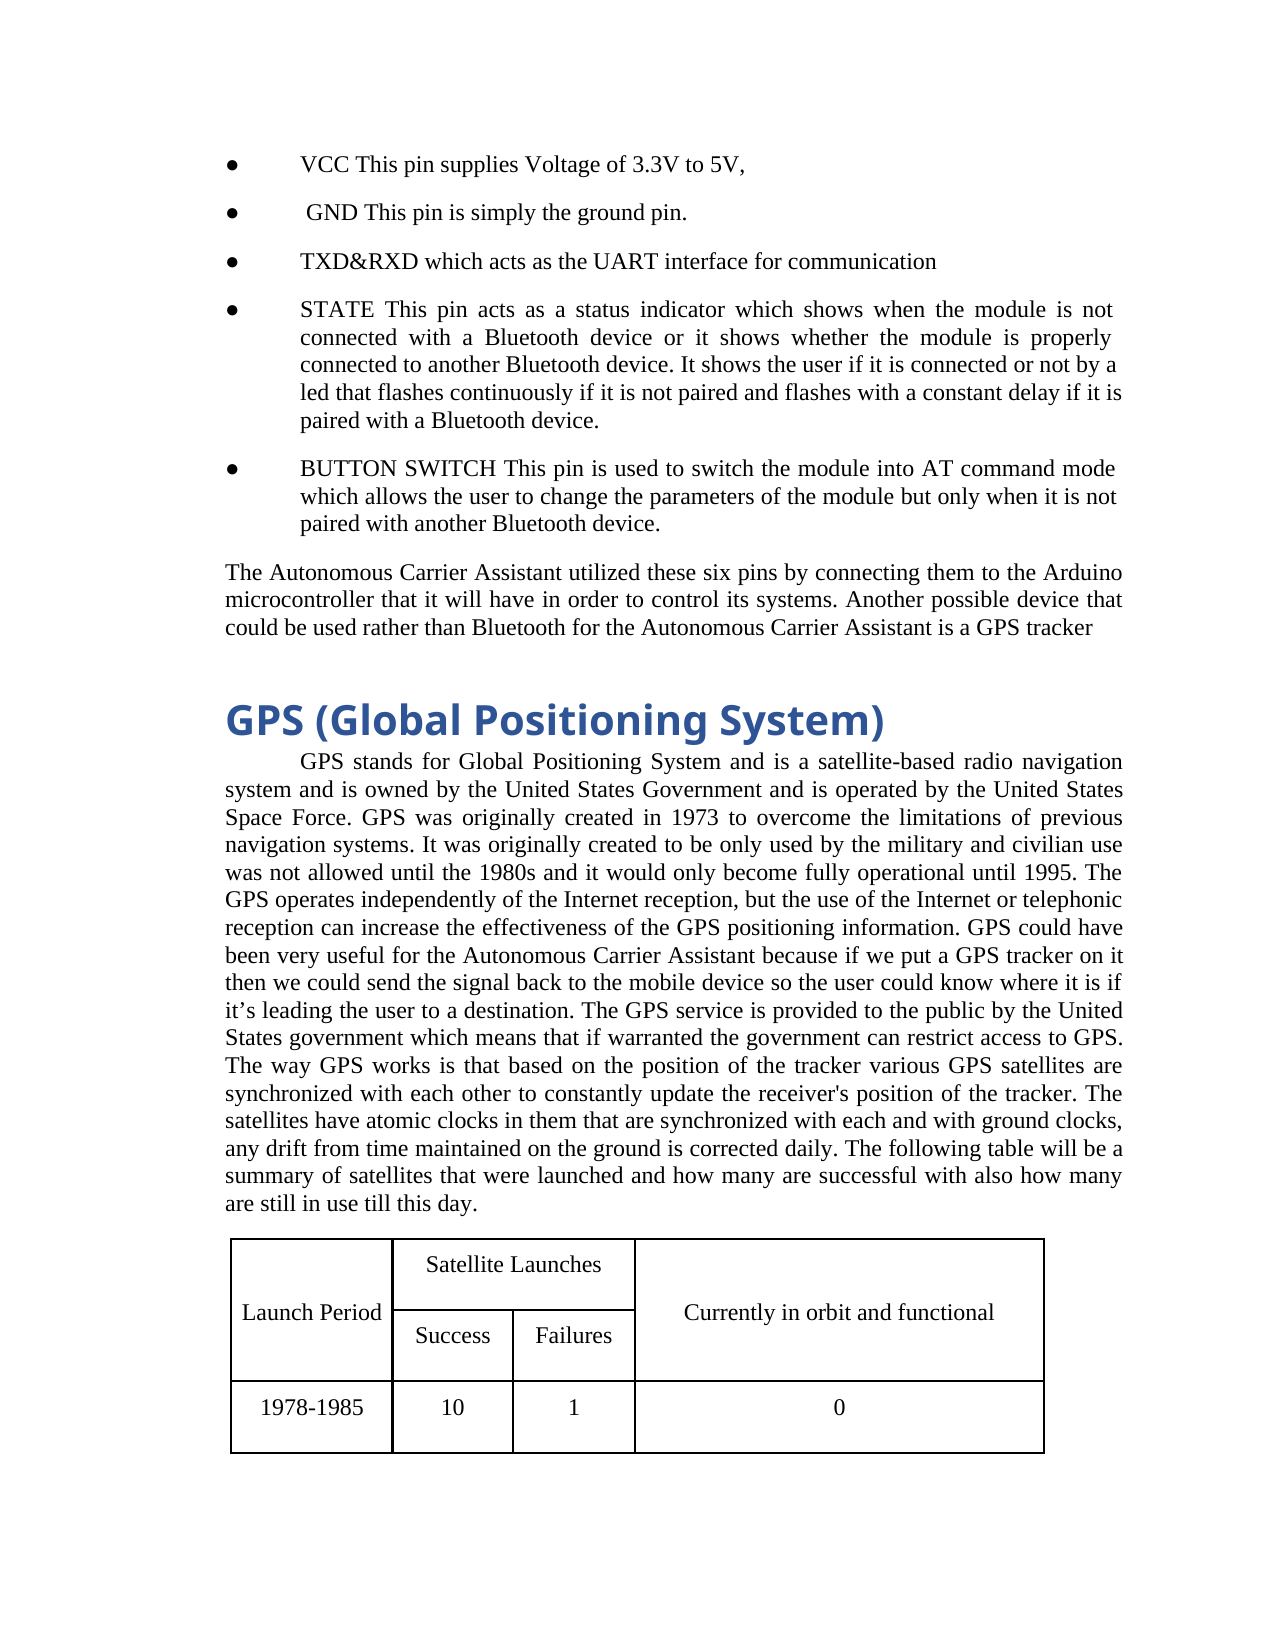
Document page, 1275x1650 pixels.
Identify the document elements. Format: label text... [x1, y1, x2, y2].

text ● BUTTON SWITCH This pin is used to switch the module into AT command mode which allows the user to change the parameters of the module but only when it is not paired with another Bluetooth device. [225, 454, 1125, 537]
table_header Currently in orbit and functional [636, 1240, 1043, 1380]
text The Autonomous Carrier Assistant utilized these six pins by connecting them to the Arduino microcontroller that it will have in order to control its systems. Another possible device that could be used rather than Bluetooth for the Autonomous Carrier Assistant is a GPS tracker [225, 558, 1125, 641]
table_cell 1978-1985 [232, 1382, 391, 1452]
table_header Satellite Launches [394, 1240, 634, 1309]
text ● GND This pin is simply the ground pin. [225, 198, 1125, 226]
text ● TXD&RXD which acts as the UART interface for communication [225, 247, 1125, 274]
table_cell 0 [636, 1382, 1043, 1452]
table_cell 10 [394, 1382, 512, 1452]
text ● STATE This pin acts as a status indicator which shows when the module is not connected with a Bluetooth device or it shows whether the module is properly connected to another Bluetooth device. It shows the user if it is connected or not by a led that flashes continuously if it is not paired and flashes with a constant delay if it is paired with a Bluetooth device. [225, 295, 1125, 433]
table_header Launch Period [232, 1240, 391, 1380]
table_cell Failures [514, 1311, 634, 1380]
text GPS stands for Global Positioning System and is a satellite-based radio navigation system and is owned by the United States Government and is operated by the United States Space Force. GPS was originally created in 1973 to overcome the limitations of previous navigation systems. It was originally created to be only used by the military and civilian use was not allowed until the 1980s and it would only become fully operational until 1995. The GPS operates independently of the Internet reception, but the use of the Internet or telephonic reception can increase the effectiveness of the GPS positioning information. GPS could have been very useful for the Autonomous Carrier Assistant because if we put a GPS tracker on it then we could send the signal back to the mobile device so the user could know where it is if it’s leading the user to a destination. The GPS service is provided to the public by the United States government which means that if warranted the government can restrict access to GPS. The way GPS works is that based on the position of the tracker various GPS satellites are synchronized with each other to constantly update the receiver's position of the tracker. The satellites have atomic clocks in them that are synchronized with each and with ground clocks, any drift from time maintained on the ground is corrected daily. The following table will be a summary of satellites that were launched and how many are successful with also how many are still in use till this day. [225, 747, 1125, 1217]
text ● VCC This pin supplies Voltage of 3.3V to 5V, [225, 150, 1125, 178]
table_cell 1 [514, 1382, 634, 1452]
table_cell Success [394, 1311, 512, 1380]
subtitle GPS (Global Positioning System) [225, 691, 1125, 747]
